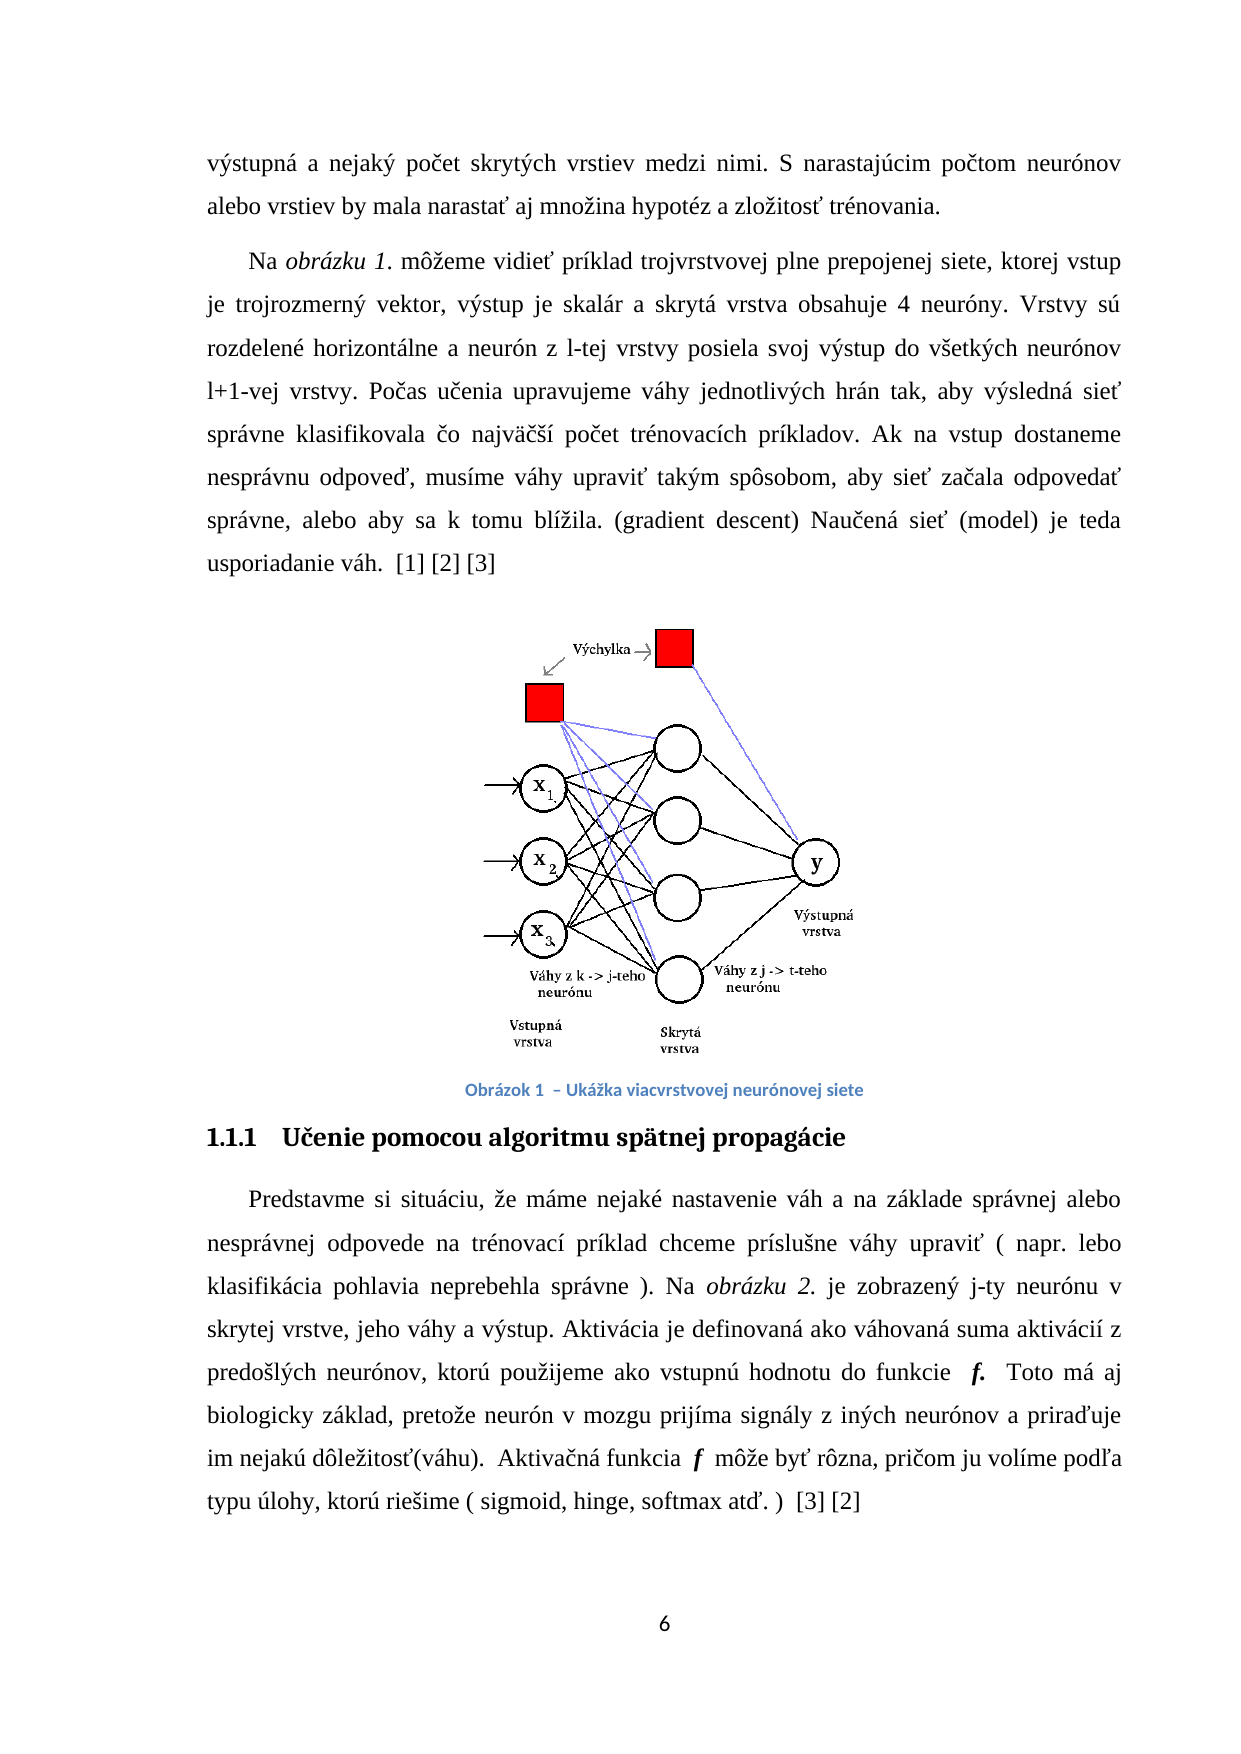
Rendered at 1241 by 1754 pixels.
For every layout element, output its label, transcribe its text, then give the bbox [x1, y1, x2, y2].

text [207, 148, 1122, 219]
text Obrázok 1 – Ukážka viacvrstvovej neurónovej siete [207, 1078, 1122, 1101]
picture [470, 603, 859, 1066]
subtitle Učenie pomocou algoritmu spätnej propagácie [207, 1122, 1122, 1153]
text Predstavme si situáciu, že máme nejaké nastavenie váh a na základe správnej alebo nesprávnej odpovede na trénovací príklad chceme príslušne váhy upraviť ( napr. lebo klasifikácia pohlavia neprebehla správne ). Na obrázku 2. je zobrazený j-ty neurónu v skrytej vrstve, jeho váhy a výstup. Aktivácia je definovaná ako váhovaná suma aktivácií z predošlých neurónov, ktorú použijeme ako vstupnú hodnotu do funkcie f. Toto má aj biologicky základ, pretože neurón v mozgu prijíma signály z iných neurónov a priraďuje im nejakú dôležitosť(váhu). Aktivačná funkcia f môže byť rôzna, pričom ju volíme podľa typu úlohy, ktorú riešime ( sigmoid, hinge, softmax atď. ) [207, 1184, 1122, 1515]
text Na obrázku 1. môžeme vidieť príklad trojvrstvovej plne prepojenej siete, ktorej vstup je trojrozmerný vektor, výstup je skalár a skrytá vrstva obsahuje 4 neuróny. Vrstvy sú rozdelené horizontálne a neurón z l-tej vrstvy posiela svoj výstup do všetkých neurónov l+1-vej vrstvy. Počas učenia upravujeme váhy jednotlivých hrán tak, aby výsledná sieť správne klasifikovala čo najväčší počet trénovacích príkladov. Ak na vstup dostaneme nesprávnu odpoveď, musíme váhy upraviť takým spôsobom, aby sieť začala odpovedať správne, alebo aby sa k tomu blížila. (gradient descent) Naučená sieť (model) je teda usporiadanie váh. [207, 246, 1122, 577]
